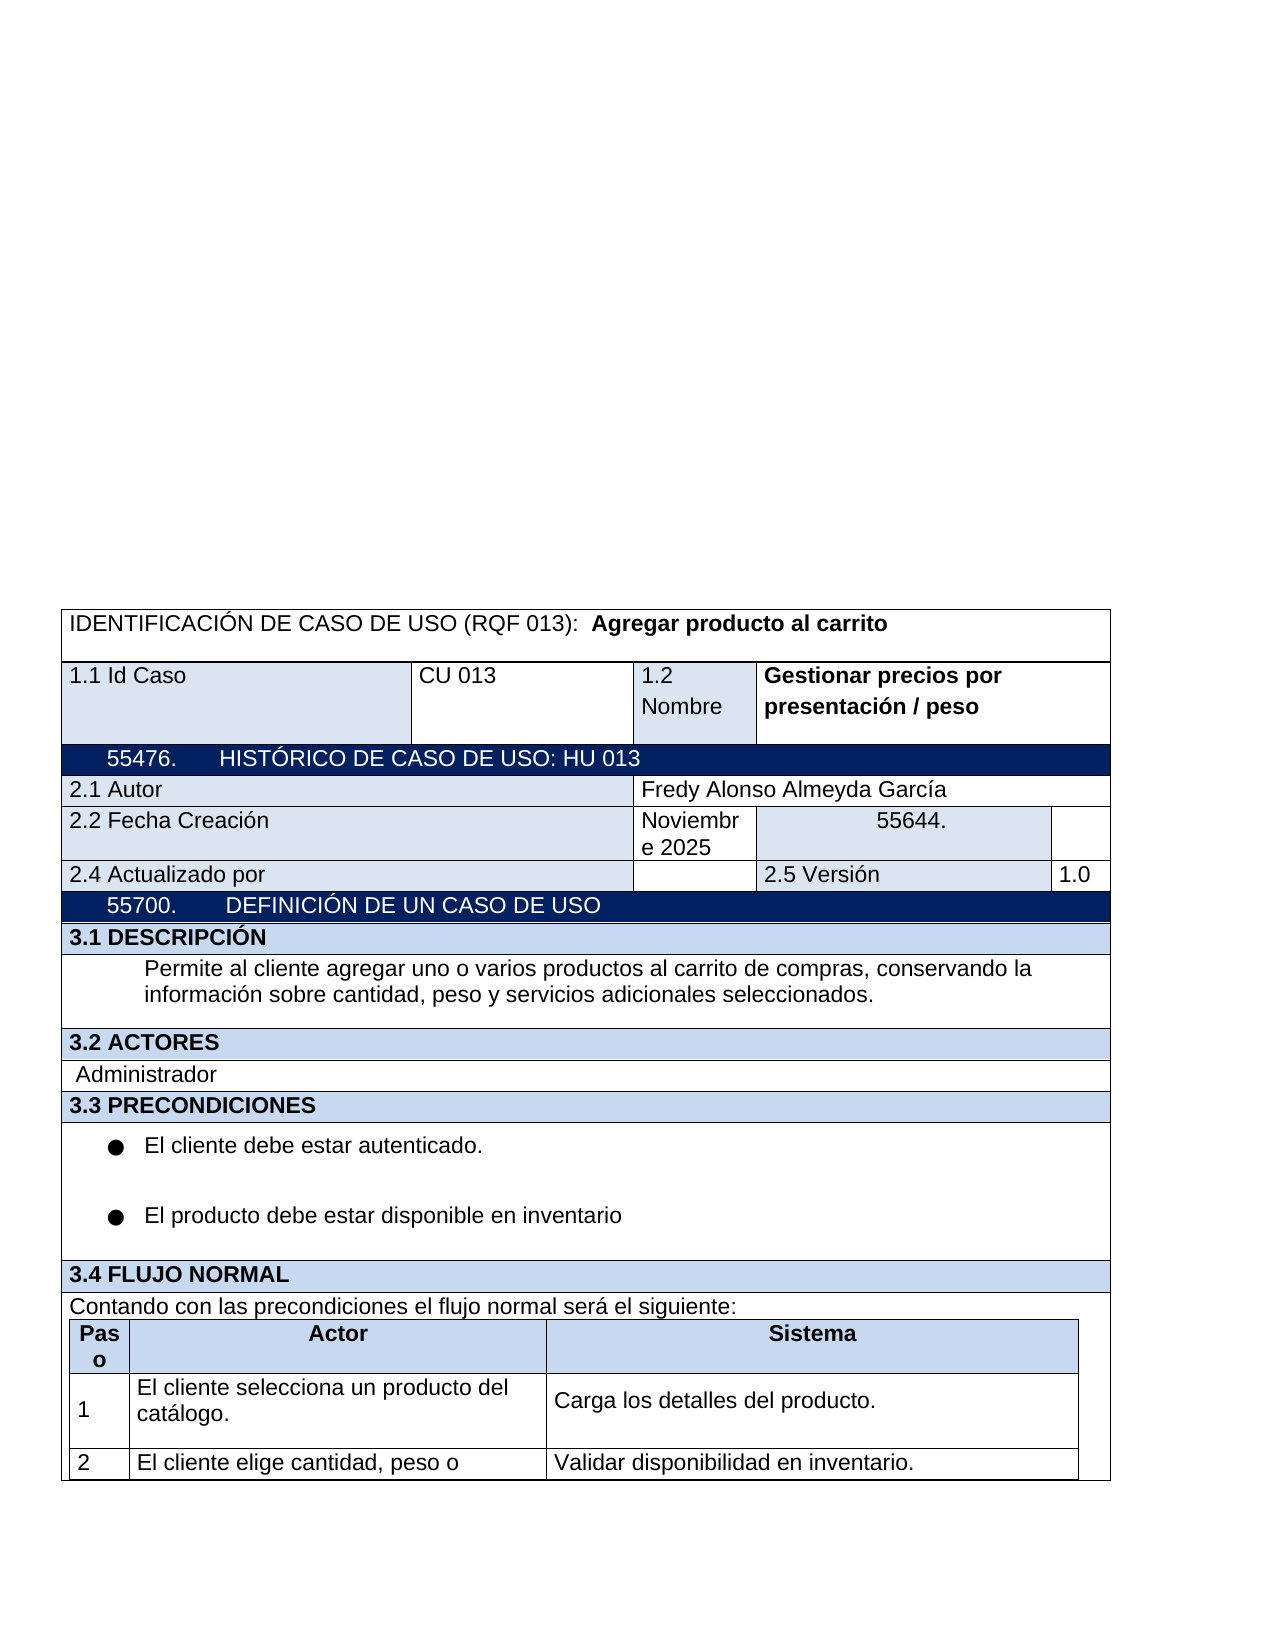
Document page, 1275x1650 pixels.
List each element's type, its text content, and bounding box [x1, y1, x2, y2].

table_cell El cliente debe estar autenticado. El producto debe estar disponible en inventario [62, 1123, 1110, 1260]
table_cell 1.0 [1052, 861, 1110, 891]
table_cell Administrador [62, 1061, 1110, 1091]
table_cell [634, 861, 756, 891]
table_cell 2.2 Fecha Creación [62, 807, 633, 860]
table_cell 1.2 Nombre [634, 663, 756, 744]
table_cell 2.1 Autor [62, 776, 633, 806]
table_cell Noviembre 2025 [634, 807, 756, 860]
table_cell HISTÓRICO DE CASO DE USO: HU 013 [62, 745, 1110, 775]
table_cell DEFINICIÓN DE UN CASO DE USO [62, 892, 1110, 922]
table_cell 1.1 Id Caso [62, 663, 411, 744]
table_cell Permite al cliente agregar uno o varios productos al carrito de compras, conservando la información sobre cantidad, peso y servicios adicionales seleccionados. [62, 955, 1110, 1028]
table_cell Fredy Alonso Almeyda García [634, 776, 1110, 806]
table_cell [1052, 807, 1110, 860]
table_cell 2.4 Actualizado por [62, 861, 633, 891]
table_cell [757, 807, 1051, 860]
table_cell 3.2 ACTORES [62, 1029, 1110, 1059]
table_cell CU 013 [412, 663, 633, 744]
table_cell Gestionar precios por presentación / peso [757, 663, 1110, 744]
table_cell Contando con las precondiciones el flujo normal será el siguiente: [62, 1293, 1110, 1480]
table_cell 3.4 FLUJO NORMAL [62, 1261, 1110, 1292]
table_cell 3.3 PRECONDICIONES [62, 1092, 1110, 1122]
table_header IDENTIFICACIÓN DE CASO DE USO (RQF 013): Agregar producto al carrito [62, 610, 1110, 661]
table_cell 2.5 Versión [757, 861, 1051, 891]
table_cell 3.1 DESCRIPCIÓN [62, 924, 1110, 954]
